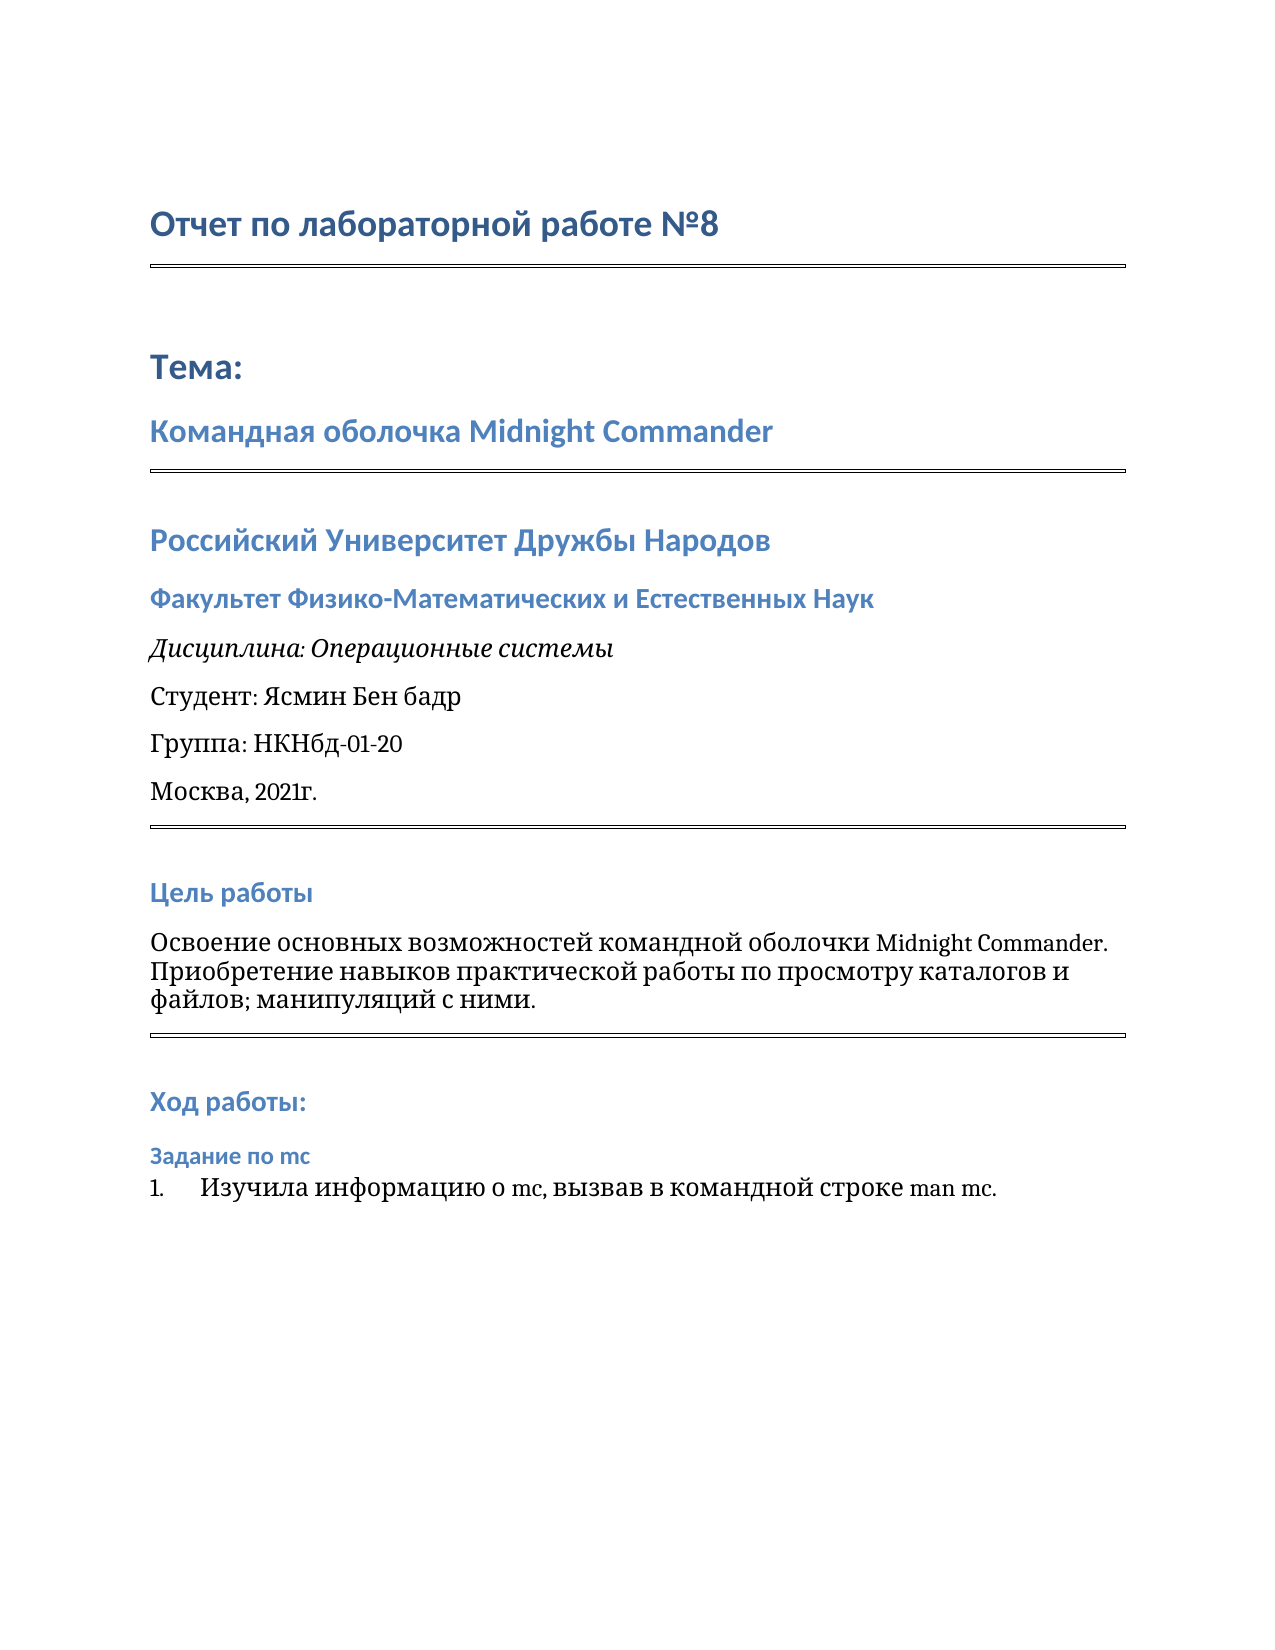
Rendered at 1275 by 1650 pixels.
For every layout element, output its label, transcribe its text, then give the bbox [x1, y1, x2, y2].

subtitle Командная оболочка Midnight Commander [150, 410, 1125, 451]
subtitle Отчет по лабораторной работе №8 [150, 200, 1125, 246]
list Изучила информацию о mc, вызвав в командной строке man mc. [150, 1174, 1125, 1203]
subtitle Тема: [150, 343, 1125, 389]
subtitle Факультет Физико-Математических и Естественных Наук [150, 581, 1125, 616]
text Дисциплина: Операционные системы [150, 635, 1125, 664]
subtitle Российский Университет Дружбы Народов [150, 519, 1125, 560]
subtitle Ход работы: [150, 1083, 1125, 1119]
subtitle Задание по mc [150, 1140, 1125, 1171]
text Освоение основных возможностей командной оболочки Midnight Commander. Приобретение навыков практической работы по просмотру каталогов и файлов; манипуляций с ними. [150, 929, 1125, 1015]
subtitle Цель работы [150, 874, 1125, 910]
text Студент: Ясмин Бен бадр [150, 682, 1125, 711]
text Москва, 2021г. [150, 777, 1125, 806]
text Группа: НКНбд-01-20 [150, 730, 1125, 759]
